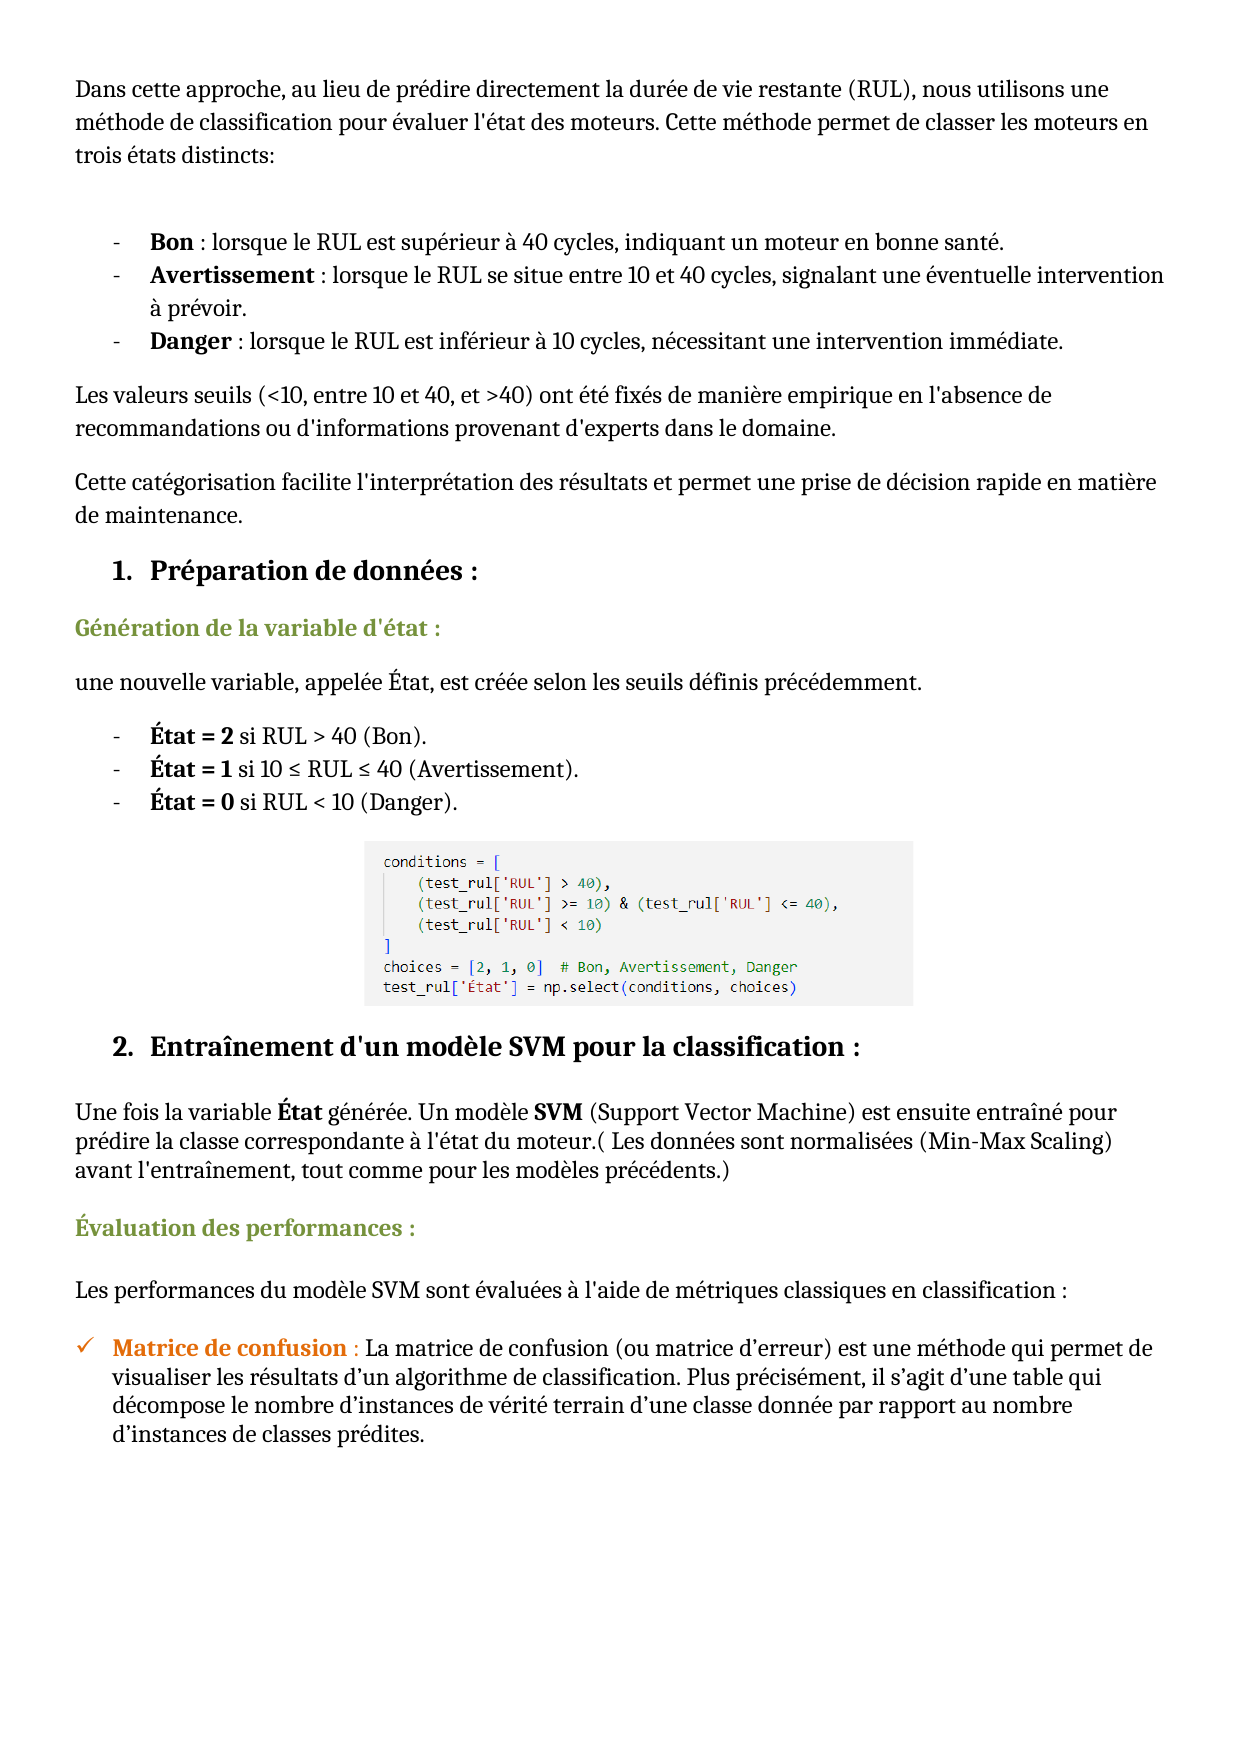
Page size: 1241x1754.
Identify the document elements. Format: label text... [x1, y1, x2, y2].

text Les valeurs seuils (<10, entre 10 et 40, et >40) ont été fixés de manière empirique en l'absence de recommandations ou d'informations provenant d'experts dans le domaine. [75, 381, 1165, 443]
text Génération de la variable d'état : [75, 614, 1165, 643]
list État = 0 si RUL < 10 (Danger). [112, 788, 1165, 816]
list Préparation de données : [112, 554, 1165, 588]
list Danger : lorsque le RUL est inférieur à 10 cycles, nécessitant une intervention immédiate. [112, 327, 1165, 356]
list Bon : lorsque le RUL est supérieur à 40 cycles, indiquant un moteur en bonne santé. [112, 228, 1165, 257]
text Cette catégorisation facilite l'interprétation des résultats et permet une prise de décision rapide en matière de maintenance. [75, 468, 1165, 529]
list Avertissement : lorsque le RUL se situe entre 10 et 40 cycles, signalant une éventuelle intervention à prévoir. [112, 261, 1165, 323]
text Dans cette approche, au lieu de prédire directement la durée de vie restante (RUL), nous utilisons une méthode de classification pour évaluer l'état des moteurs. Cette méthode permet de classer les moteurs en trois états distincts: [75, 75, 1165, 170]
text Une fois la variable État générée. Un modèle SVM (Support Vector Machine) est ensuite entraîné pour prédire la classe correspondante à l'état du moteur.( Les données sont normalisées (Min-Max Scaling) avant l'entraînement, tout comme pour les modèles précédents.) [75, 1098, 1165, 1184]
list État = 1 si 10 ≤ RUL ≤ 40 (Avertissement). [112, 755, 1165, 783]
subtitle Évaluation des performances : [75, 1214, 1165, 1242]
text Les performances du modèle SVM sont évaluées à l'aide de métriques classiques en classification : [75, 1276, 1165, 1305]
list Entraînement d'un modèle SVM pour la classification : [112, 1031, 1165, 1064]
picture [364, 841, 914, 1006]
list État = 2 si RUL > 40 (Bon). [112, 722, 1165, 750]
text une nouvelle variable, appelée État, est créée selon les seuils définis précédemment. [75, 668, 1165, 697]
list Matrice de confusion : La matrice de confusion (ou matrice d’erreur) est une méthode qui permet de visualiser les résultats d’un algorithme de classification. Plus précisément, il s’agit d’une table qui décompose le nombre d’instances de vérité terrain d’une classe donnée par rapport au nombre d’instances de classes prédites. [75, 1334, 1165, 1449]
